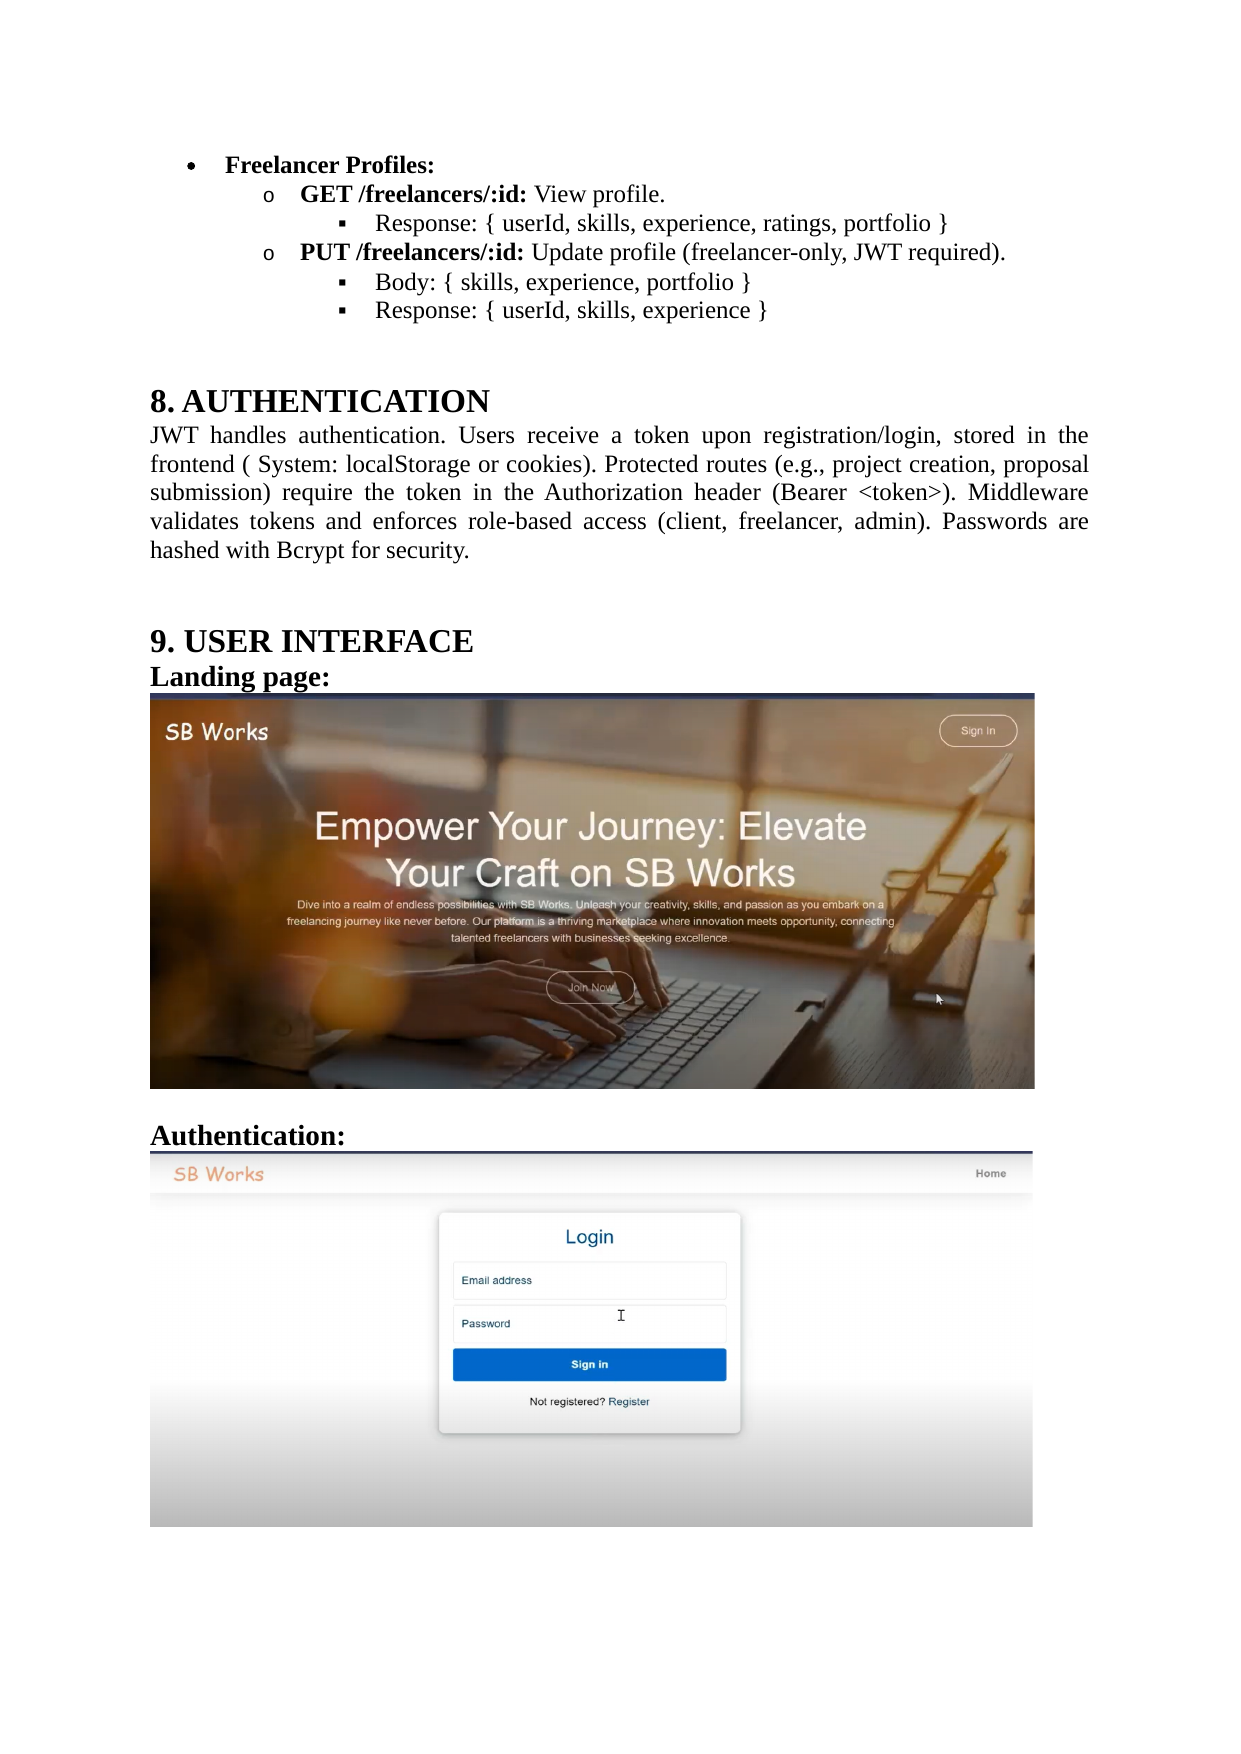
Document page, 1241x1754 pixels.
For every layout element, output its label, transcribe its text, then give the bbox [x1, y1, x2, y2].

list PUT /freelancers/:id: Update profile (freelancer-only, JWT required). [262, 237, 1090, 267]
list Response: { userId, skills, experience } [337, 295, 1090, 324]
text Landing page: [150, 659, 1090, 693]
list Freelancer Profiles: [187, 150, 1090, 179]
text 9. USER INTERFACE [150, 621, 1090, 659]
text JWT handles authentication. Users receive a token upon registration/login, stored in the frontend ( System: localStorage or cookies). Protected routes (e.g., project creation, proposal submission) require the token in the Authorization header (Bearer <token>). Middleware validates tokens and enforces role-based access (client, freelancer, admin). Passwords are hashed with Bcrypt for security. [150, 420, 1090, 564]
list GET /freelancers/:id: View profile. [262, 179, 1090, 208]
picture [150, 693, 1035, 1089]
text 8. AUTHENTICATION [150, 382, 1090, 420]
picture [150, 1151, 1033, 1527]
text Authentication: [150, 1118, 1090, 1151]
list Body: { skills, experience, portfolio } [337, 267, 1090, 295]
list Response: { userId, skills, experience, ratings, portfolio } [337, 208, 1090, 237]
